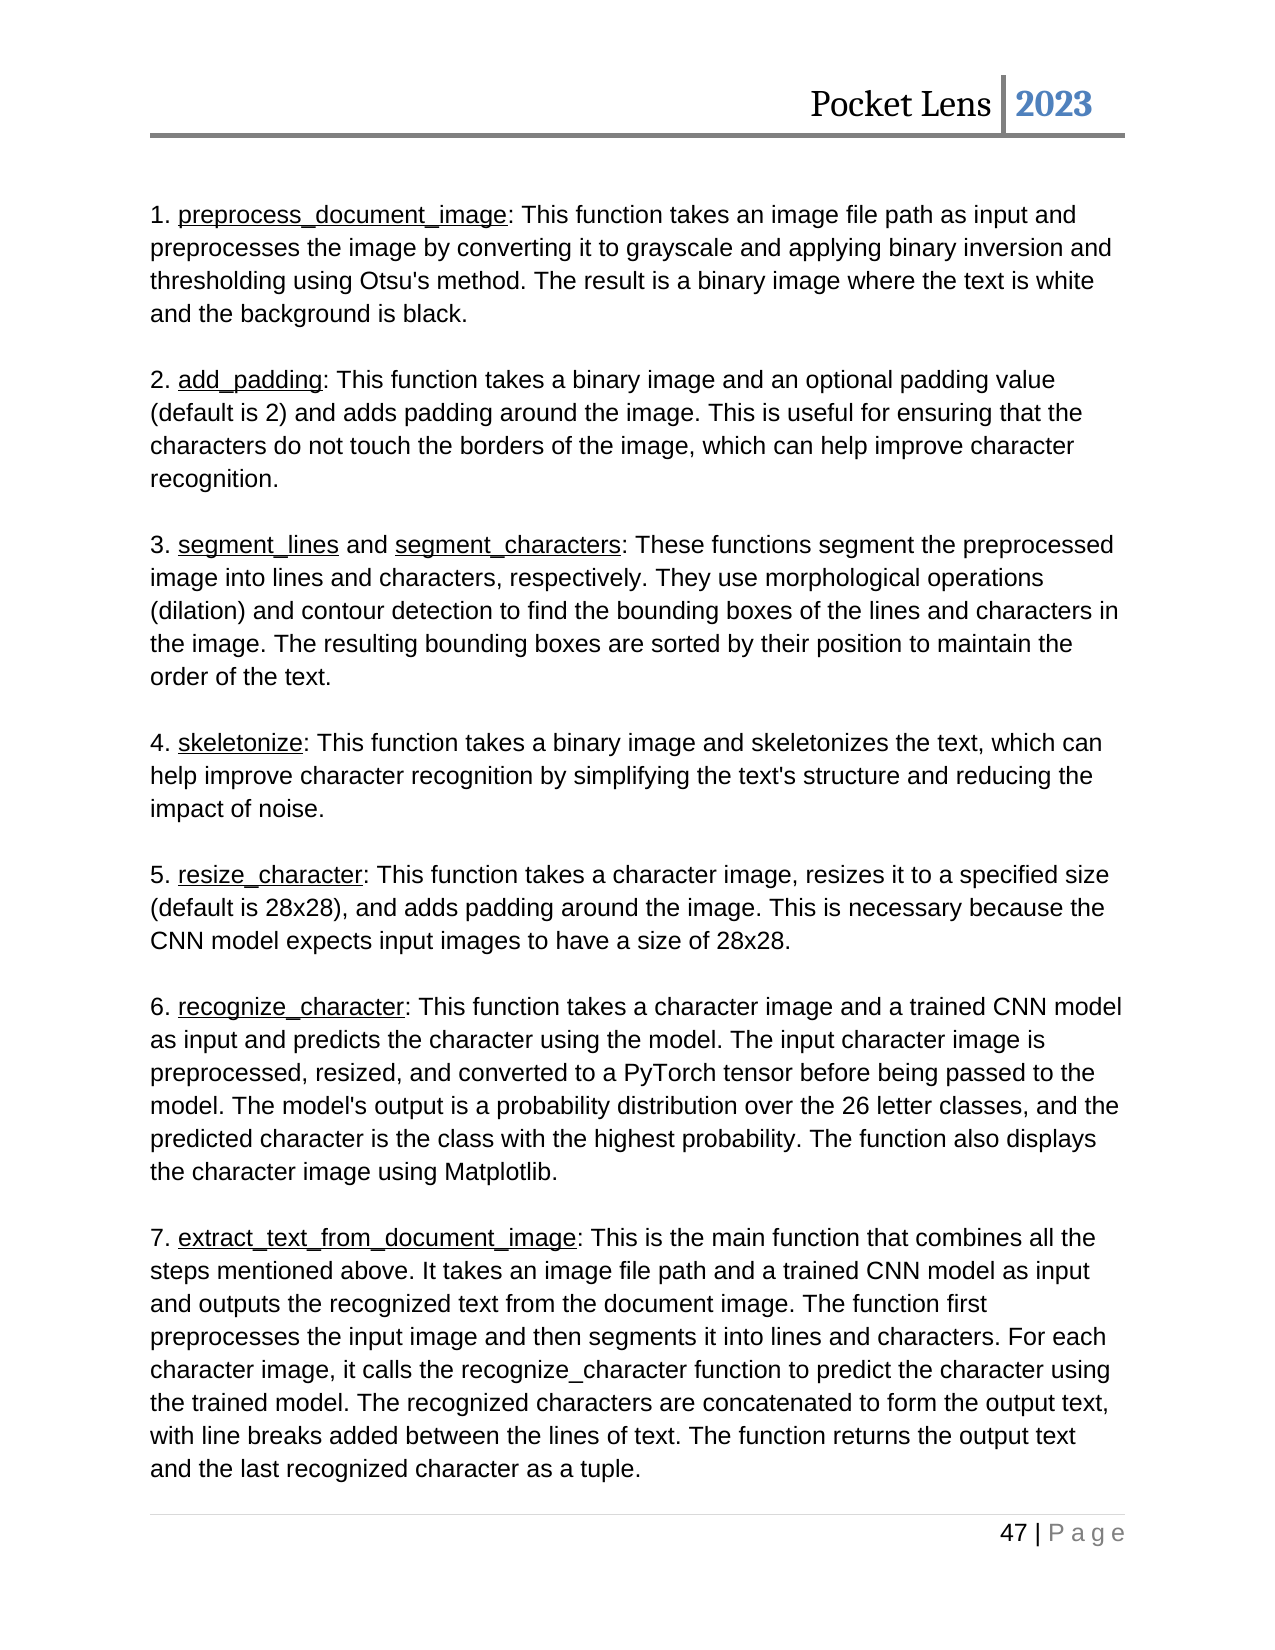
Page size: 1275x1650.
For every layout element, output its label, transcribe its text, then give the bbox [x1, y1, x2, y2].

text 2. add_padding: This function takes a binary image and an optional padding value (default is 2) and adds padding around the image. This is useful for ensuring that the characters do not touch the borders of the image, which can help improve character recognition. [150, 365, 1125, 492]
text 1. preprocess_document_image: This function takes an image file path as input and preprocesses the image by converting it to grayscale and applying binary inversion and thresholding using Otsu's method. The result is a binary image where the text is white and the background is black. [150, 199, 1125, 327]
text 6. recognize_character: This function takes a character image and a trained CNN model as input and predicts the character using the model. The input character image is preprocessed, resized, and converted to a PyTorch tensor before being passed to the model. The model's output is a probability distribution over the 26 letter classes, and the predicted character is the class with the highest probability. The function also displays the character image using Matplotlib. [150, 992, 1125, 1186]
text 4. skeletonize: This function takes a binary image and skeletonizes the text, which can help improve character recognition by simplifying the text's structure and reducing the impact of noise. [150, 728, 1125, 823]
text 7. extract_text_from_document_image: This is the main function that combines all the steps mentioned above. It takes an image file path and a trained CNN model as input and outputs the recognized text from the document image. The function first preprocesses the input image and then segments it into lines and characters. For each character image, it calls the recognize_character function to predict the character using the trained model. The recognized characters are concatenated to form the output text, with line breaks added between the lines of text. The function returns the output text and the last recognized character as a tuple. [150, 1223, 1125, 1483]
text 3. segment_lines and segment_characters: These functions segment the preprocessed image into lines and characters, respectively. They use morphological operations (dilation) and contour detection to find the bounding boxes of the lines and characters in the image. The resulting bounding boxes are sorted by their position to maintain the order of the text. [150, 530, 1125, 691]
text 5. resize_character: This function takes a character image, resizes it to a specified size (default is 28x28), and adds padding around the image. This is necessary because the CNN model expects input images to have a size of 28x28. [150, 860, 1125, 955]
